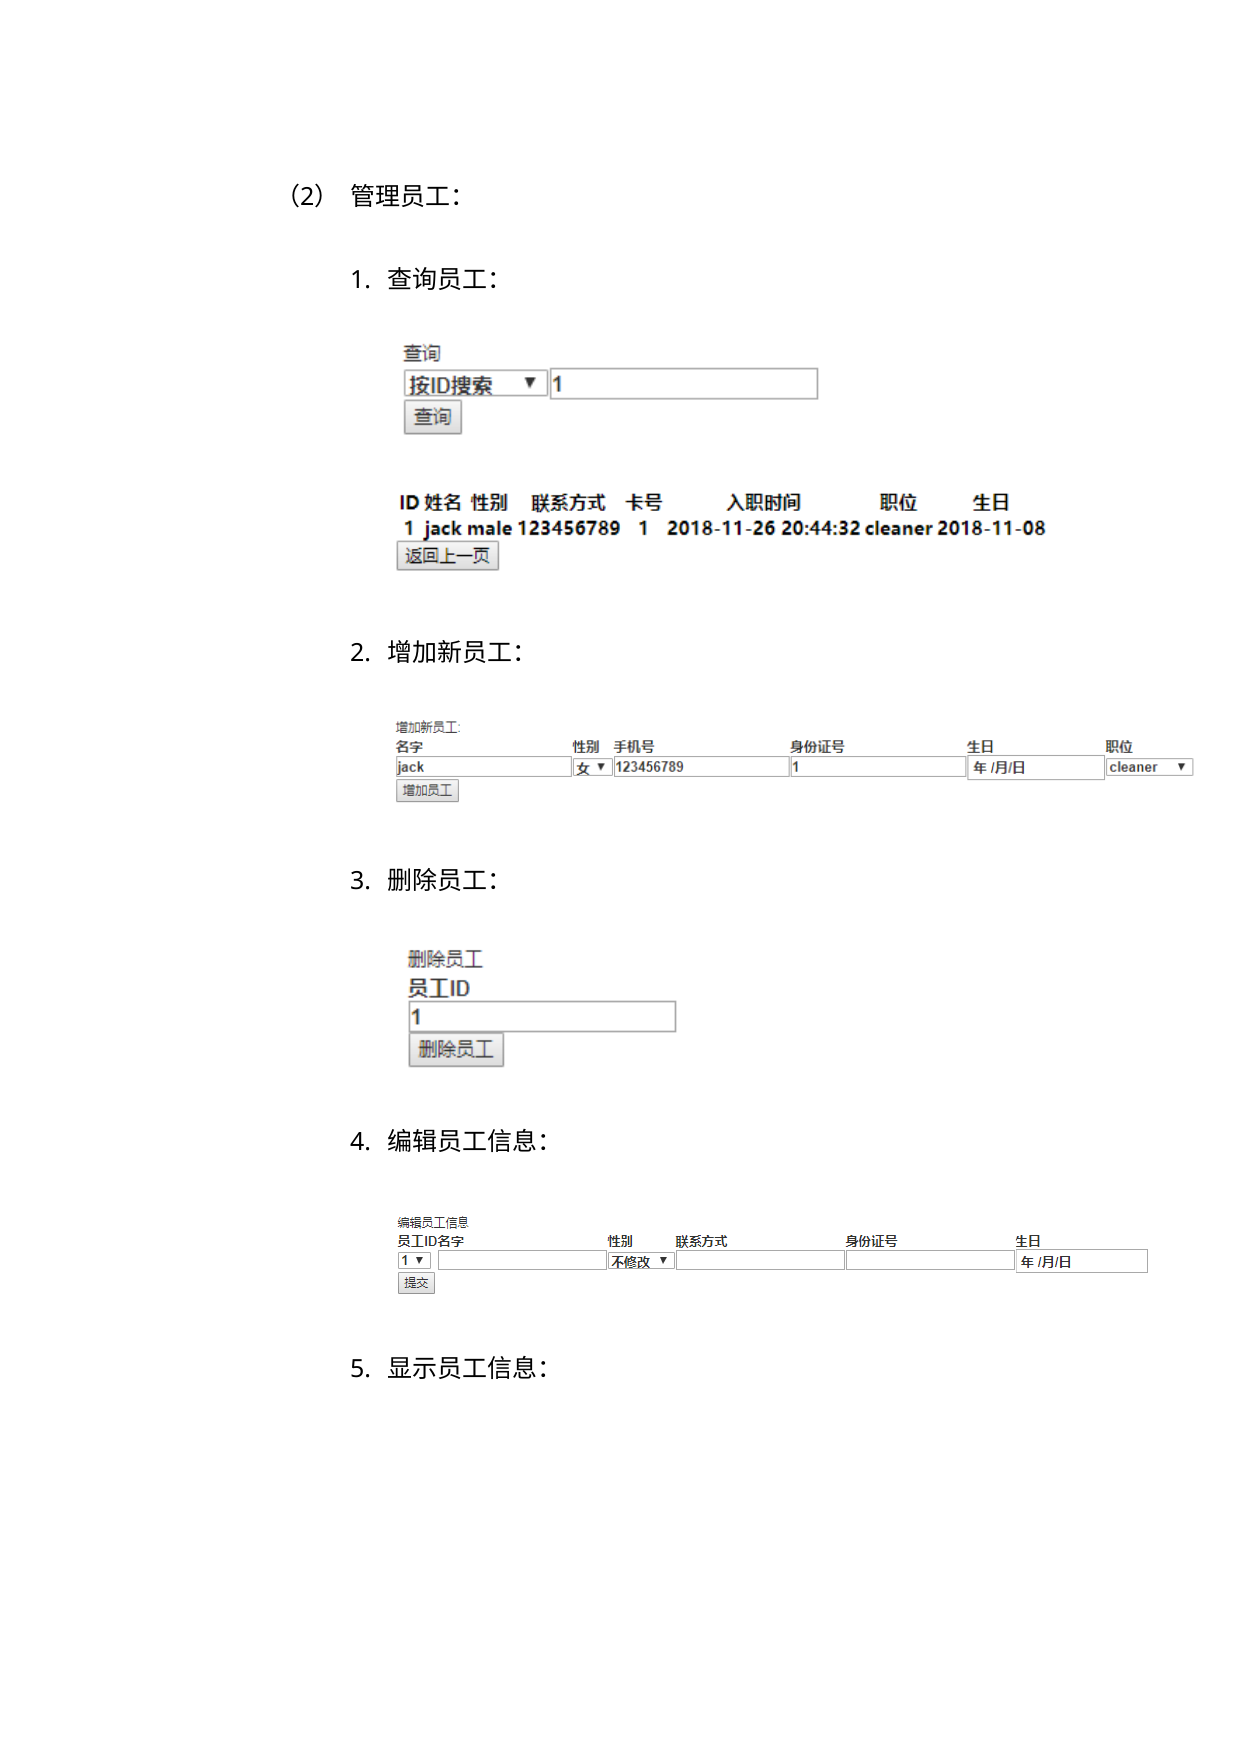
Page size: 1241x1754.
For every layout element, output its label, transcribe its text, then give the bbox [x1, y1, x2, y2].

list 查询员工： [350, 245, 1053, 310]
list 编辑员工信息： [350, 1107, 1053, 1172]
list 增加新员工： [350, 618, 1053, 683]
list 管理员工： [275, 162, 1053, 227]
picture [387, 713, 1241, 820]
picture [387, 338, 886, 449]
picture [387, 1204, 1241, 1305]
list 显示员工信息： [350, 1334, 1053, 1399]
picture [387, 485, 1241, 592]
list 删除员工： [350, 846, 1053, 911]
picture [387, 930, 819, 1091]
